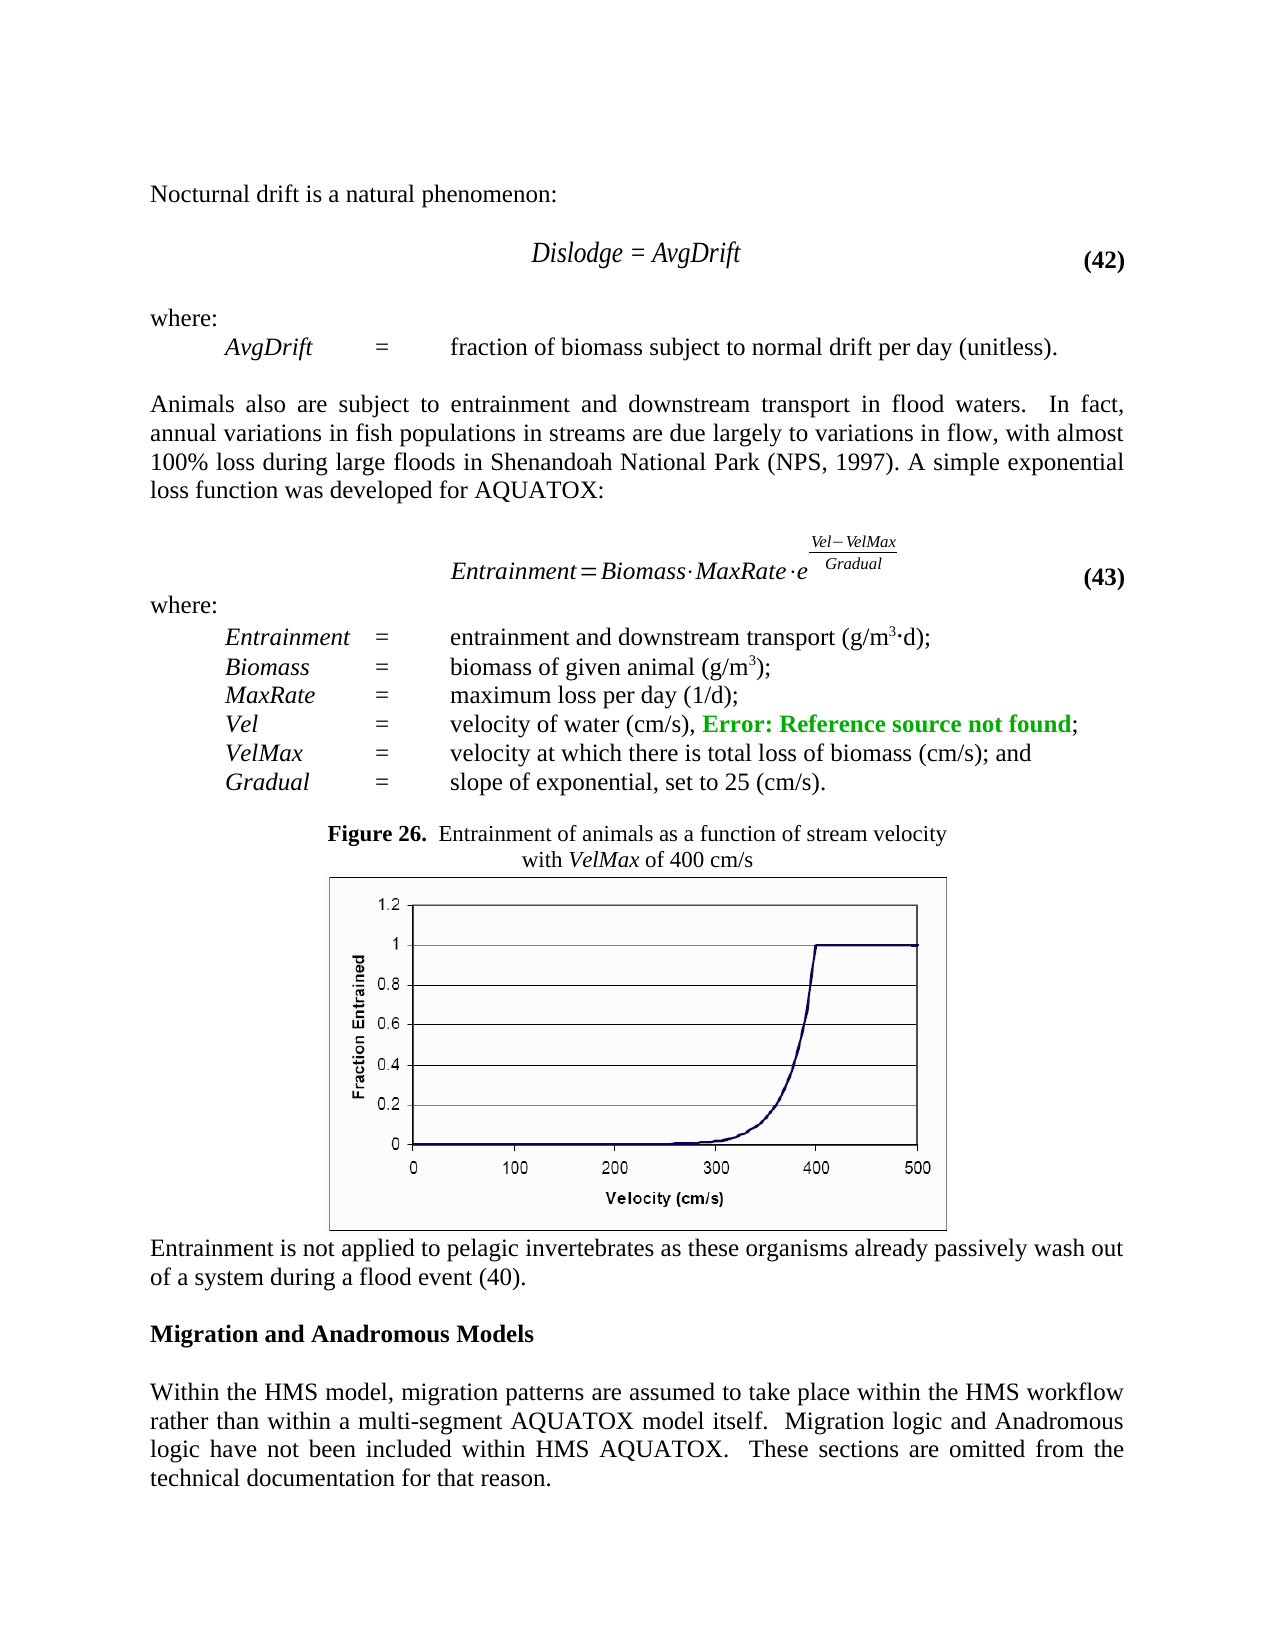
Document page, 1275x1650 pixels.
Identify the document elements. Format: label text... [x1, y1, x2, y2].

text Entrainment = entrainment and downstream transport (g/m3∙d); [225, 619, 1125, 652]
text where: [150, 591, 1125, 619]
text MaxRate = maximum loss per day (1/d); [225, 681, 1125, 709]
text AvgDrift = fraction of biomass subject to normal drift per day (unitless). [150, 332, 1125, 361]
text Within the HMS model, migration patterns are assumed to take place within the HMS workflow rather than within a multi-segment AQUATOX model itself. Migration logic and Anadromous logic have not been included within HMS AQUATOX. These sections are omitted from the technical documentation for that reason. [150, 1377, 1125, 1492]
text Migration and Anadromous Models [150, 1319, 1125, 1348]
picture [325, 872, 951, 1234]
text Nocturnal drift is a natural phenomenon: [150, 179, 1125, 207]
text Biomass = biomass of given animal (g/m3); [225, 652, 1125, 681]
text VelMax = velocity at which there is total loss of biomass (cm/s); and [225, 738, 1125, 767]
text Gradual = slope of exponential, set to 25 (cm/s). [225, 767, 1125, 796]
text where: [150, 303, 1125, 332]
text with VelMax of 400 cm/s [150, 846, 1125, 872]
text Animals also are subject to entrainment and downstream transport in flood waters. In fact, annual variations in fish populations in streams are due largely to variations in flow, with almost 100% loss during large floods in Shenandoah National Park (NPS, 1997). A simple exponential loss function was developed for AQUATOX: [150, 389, 1125, 504]
